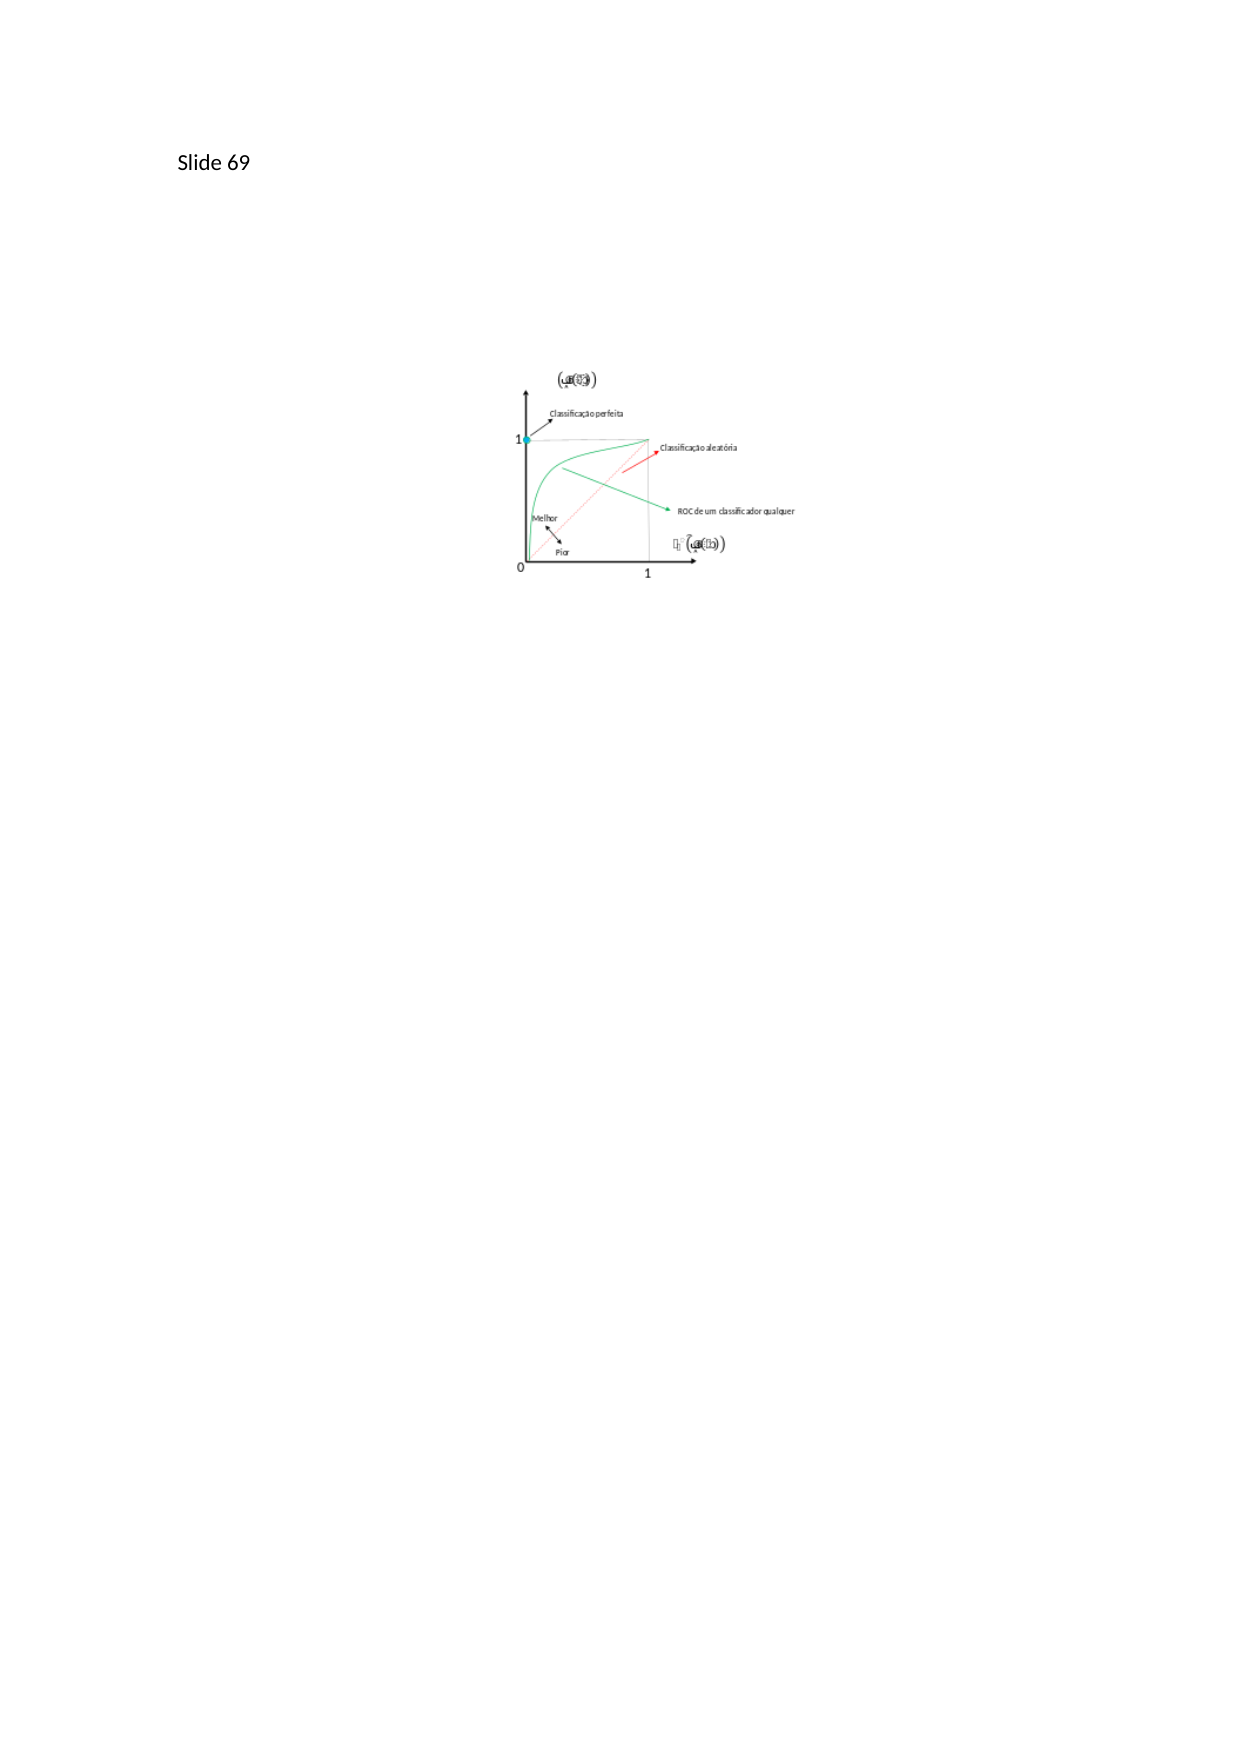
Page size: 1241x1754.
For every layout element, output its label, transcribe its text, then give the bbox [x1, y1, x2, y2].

text Slide 69 [177, 148, 1063, 176]
